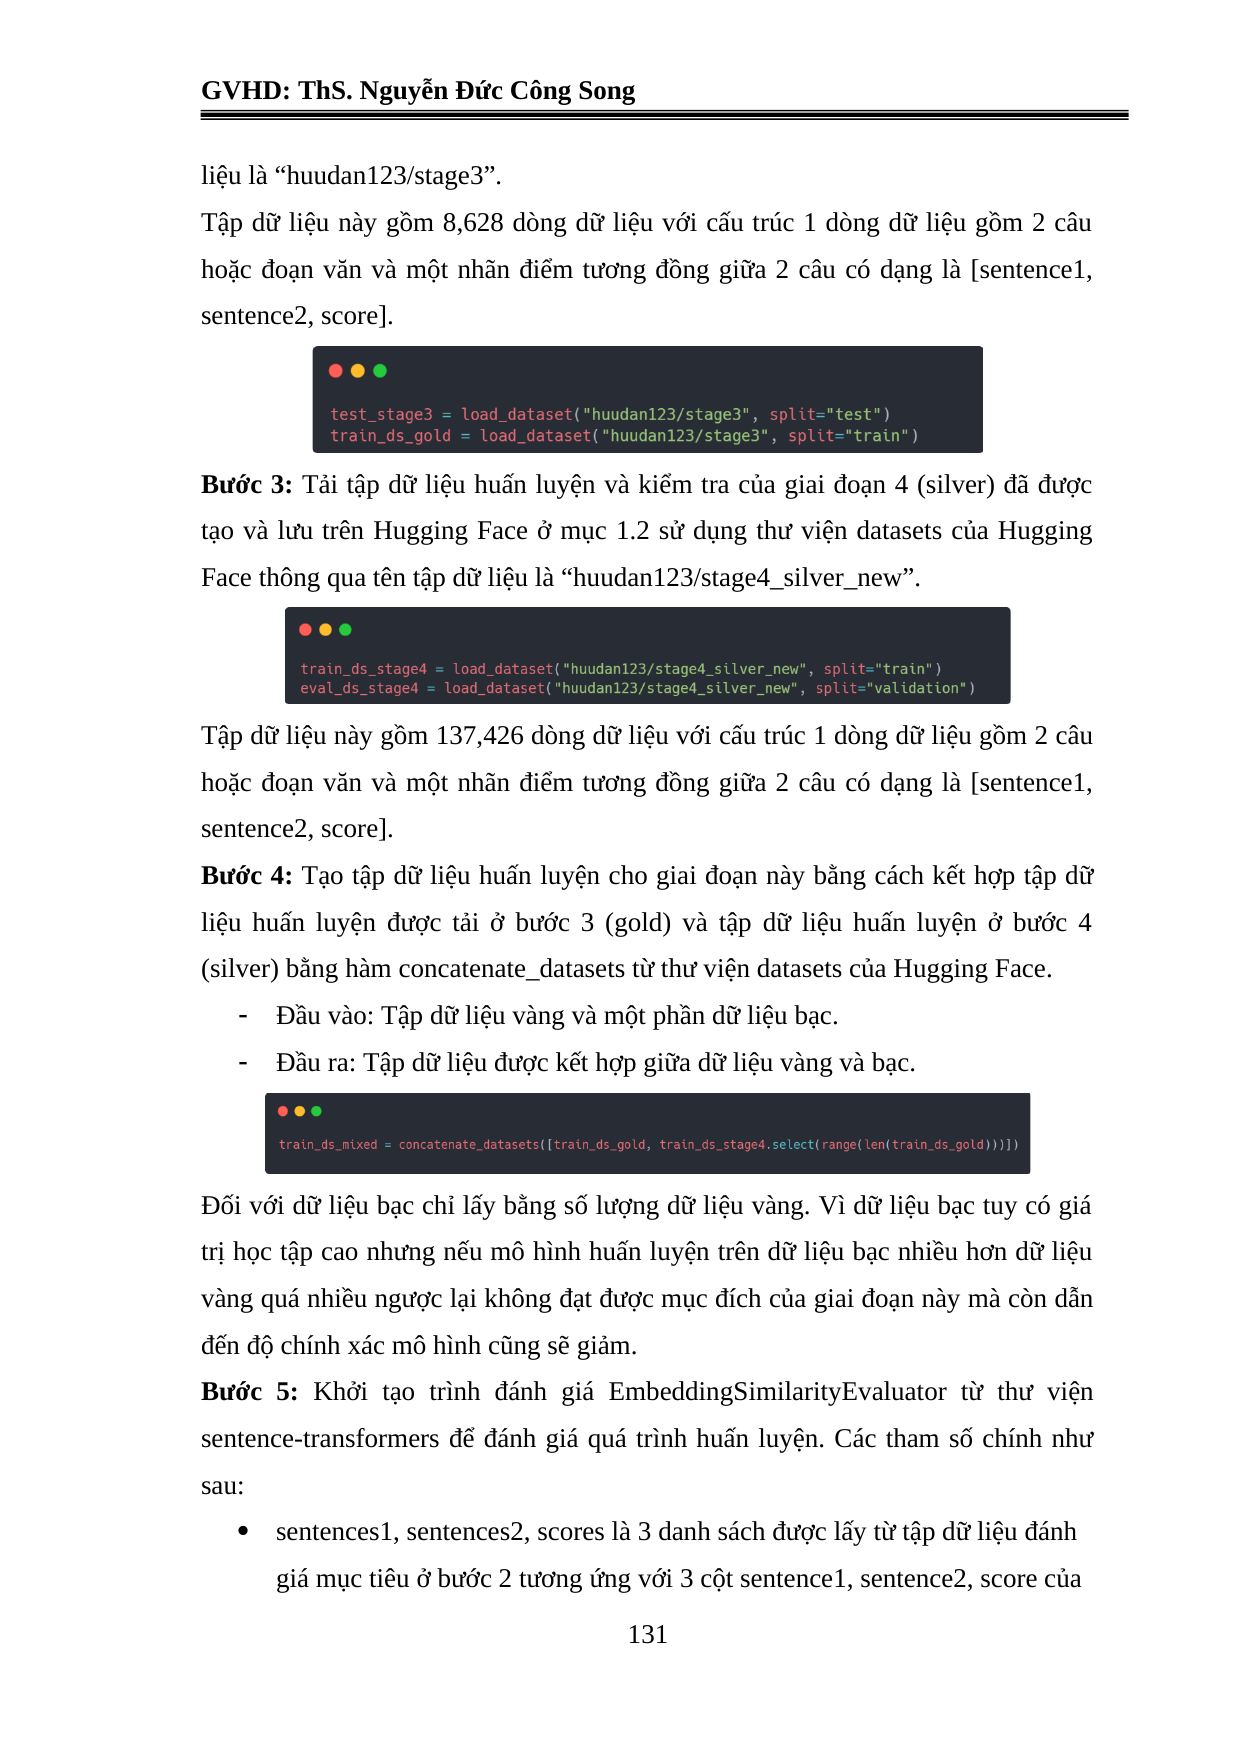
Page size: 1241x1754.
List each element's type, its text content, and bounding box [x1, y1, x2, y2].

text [201, 159, 1094, 191]
text Tập dữ liệu này gồm 137,426 dòng dữ liệu với cấu trúc 1 dòng dữ liệu gồm 2 câu hoặc đoạn văn và một nhãn điểm tương đồng giữa 2 câu có dạng là [sentence1, sentence2, score]. [201, 719, 1094, 844]
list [238, 1515, 1094, 1593]
text Bước 5: Khởi tạo trình đánh giá EmbeddingSimilarityEvaluator từ thư viện sentence-transformers để đánh giá quá trình huấn luyện. Các tham số chính như sau: [201, 1375, 1094, 1500]
text Tập dữ liệu này gồm 8,628 dòng dữ liệu với cấu trúc 1 dòng dữ liệu gồm 2 câu hoặc đoạn văn và một nhãn điểm tương đồng giữa 2 câu có dạng là [sentence1, sentence2, score]. [201, 206, 1094, 331]
text Bước 4: Tạo tập dữ liệu huấn luyện cho giai đoạn này bằng cách kết hợp tập dữ liệu huấn luyện được tải ở bước 3 (gold) và tập dữ liệu huấn luyện ở bước 4 (silver) bằng hàm concatenate_datasets từ thư viện datasets của Hugging Face. [201, 859, 1094, 984]
picture [312, 346, 983, 453]
text Đối với dữ liệu bạc chỉ lấy bằng số lượng dữ liệu vàng. Vì dữ liệu bạc tuy có giá trị học tập cao nhưng nếu mô hình huấn luyện trên dữ liệu bạc nhiều hơn dữ liệu vàng quá nhiều ngược lại không đạt được mục đích của giai đoạn này mà còn dẫn đến độ chính xác mô hình cũng sẽ giảm. [201, 1189, 1094, 1360]
text Bước 3: Tải tập dữ liệu huấn luyện và kiểm tra của giai đoạn 4 (silver) đã được tạo và lưu trên Hugging Face ở mục 1.2 sử dụng thư viện datasets của Hugging Face thông qua tên tập dữ liệu là “huudan123/stage4_silver_new”. [201, 468, 1094, 592]
picture [285, 607, 1011, 704]
picture [265, 1093, 1031, 1174]
list Đầu ra: Tập dữ liệu được kết hợp giữa dữ liệu vàng và bạc. [238, 1046, 1094, 1077]
list Đầu vào: Tập dữ liệu vàng và một phần dữ liệu bạc. [238, 999, 1094, 1031]
